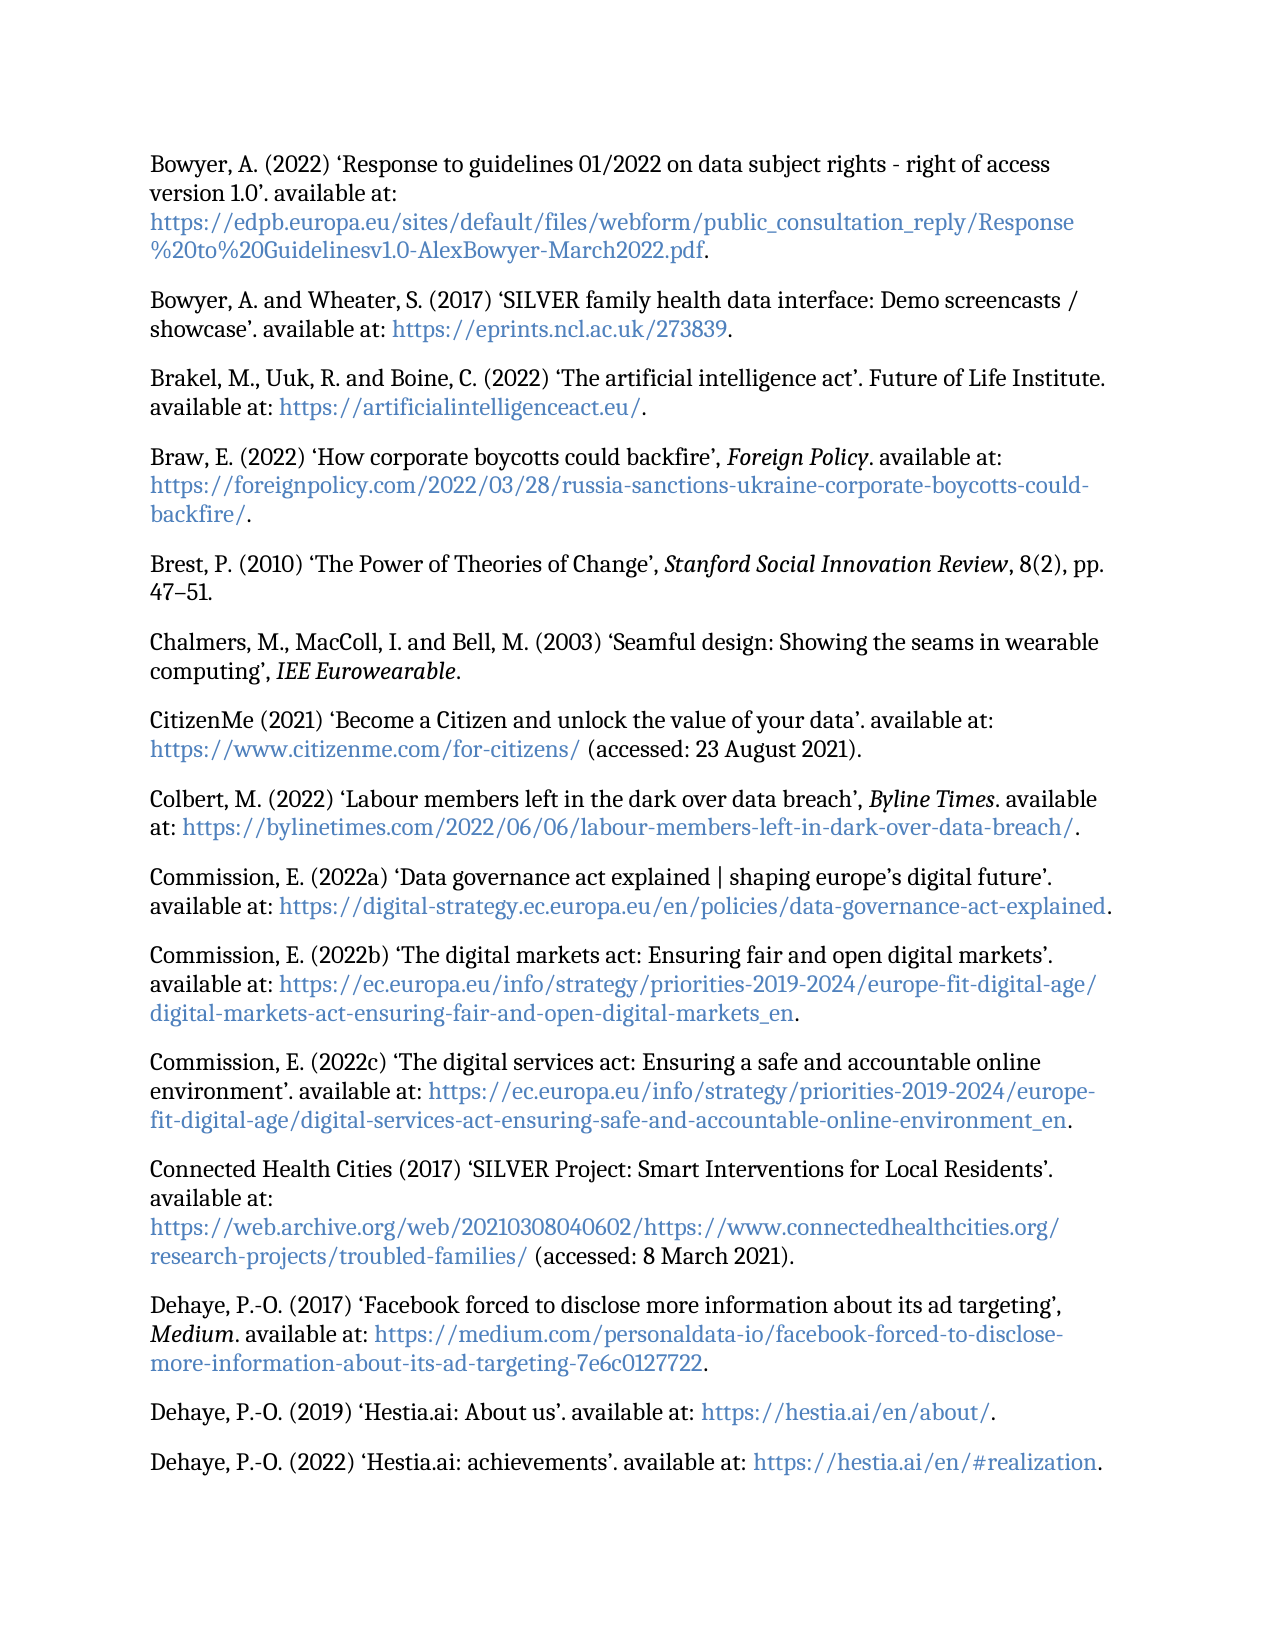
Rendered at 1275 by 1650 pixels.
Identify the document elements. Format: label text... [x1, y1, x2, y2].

text Dehaye, P.-O. (2022) ‘Hestia.ai: achievements’. available at: https://hestia.ai/en/#realization. [150, 1448, 1125, 1477]
text Dehaye, P.-O. (2019) ‘Hestia.ai: About us’. available at: https://hestia.ai/en/about/. [150, 1398, 1125, 1427]
text Braw, E. (2022) ‘How corporate boycotts could backfire’, Foreign Policy. available at: https://foreignpolicy.com/2022/03/28/russia-sanctions-ukraine-corporate-boycotts-could-backfire/. [150, 442, 1125, 529]
text Bowyer, A. (2022) ‘Response to guidelines 01/2022 on data subject rights - right of access version 1.0’. available at: https://edpb.europa.eu/sites/default/files/webform/public_consultation_reply/Response%20to%20Guidelinesv1.0-AlexBowyer-March2022.pdf. [150, 150, 1125, 265]
text Dehaye, P.-O. (2017) ‘Facebook forced to disclose more information about its ad targeting’, Medium. available at: https://medium.com/personaldata-io/facebook-forced-to-disclose-more-information-about-its-ad-targeting-7e6c0127722. [150, 1291, 1125, 1377]
text Brest, P. (2010) ‘The Power of Theories of Change’, Stanford Social Innovation Review, 8(2), pp. 47–51. [150, 549, 1125, 607]
text CitizenMe (2021) ‘Become a Citizen and unlock the value of your data’. available at: https://www.citizenme.com/for-citizens/ (accessed: 23 August 2021). [150, 706, 1125, 764]
text Brakel, M., Uuk, R. and Boine, C. (2022) ‘The artificial intelligence act’. Future of Life Institute. available at: https://artificialintelligenceact.eu/. [150, 364, 1125, 422]
text Chalmers, M., MacColl, I. and Bell, M. (2003) ‘Seamful design: Showing the seams in wearable computing’, IEE Eurowearable. [150, 628, 1125, 685]
text Bowyer, A. and Wheater, S. (2017) ‘SILVER family health data interface: Demo screencasts / showcase’. available at: https://eprints.ncl.ac.uk/273839. [150, 286, 1125, 343]
text Colbert, M. (2022) ‘Labour members left in the dark over data breach’, Byline Times. available at: https://bylinetimes.com/2022/06/06/labour-members-left-in-dark-over-data-breach/. [150, 784, 1125, 842]
text Connected Health Cities (2017) ‘SILVER Project: Smart Interventions for Local Residents’. available at: https://web.archive.org/web/20210308040602/https://www.connectedhealthcities.org/research-projects/troubled-families/ (accessed: 8 March 2021). [150, 1155, 1125, 1270]
text Commission, E. (2022b) ‘The digital markets act: Ensuring fair and open digital markets’. available at: https://ec.europa.eu/info/strategy/priorities-2019-2024/europe-fit-digital-age/digital-markets-act-ensuring-fair-and-open-digital-markets_en. [150, 941, 1125, 1027]
text Commission, E. (2022a) ‘Data governance act explained | shaping europe’s digital future’. available at: https://digital-strategy.ec.europa.eu/en/policies/data-governance-act-explained. [150, 863, 1125, 920]
text Commission, E. (2022c) ‘The digital services act: Ensuring a safe and accountable online environment’. available at: https://ec.europa.eu/info/strategy/priorities-2019-2024/europe-fit-digital-age/digital-services-act-ensuring-safe-and-accountable-online-environment_en. [150, 1048, 1125, 1134]
